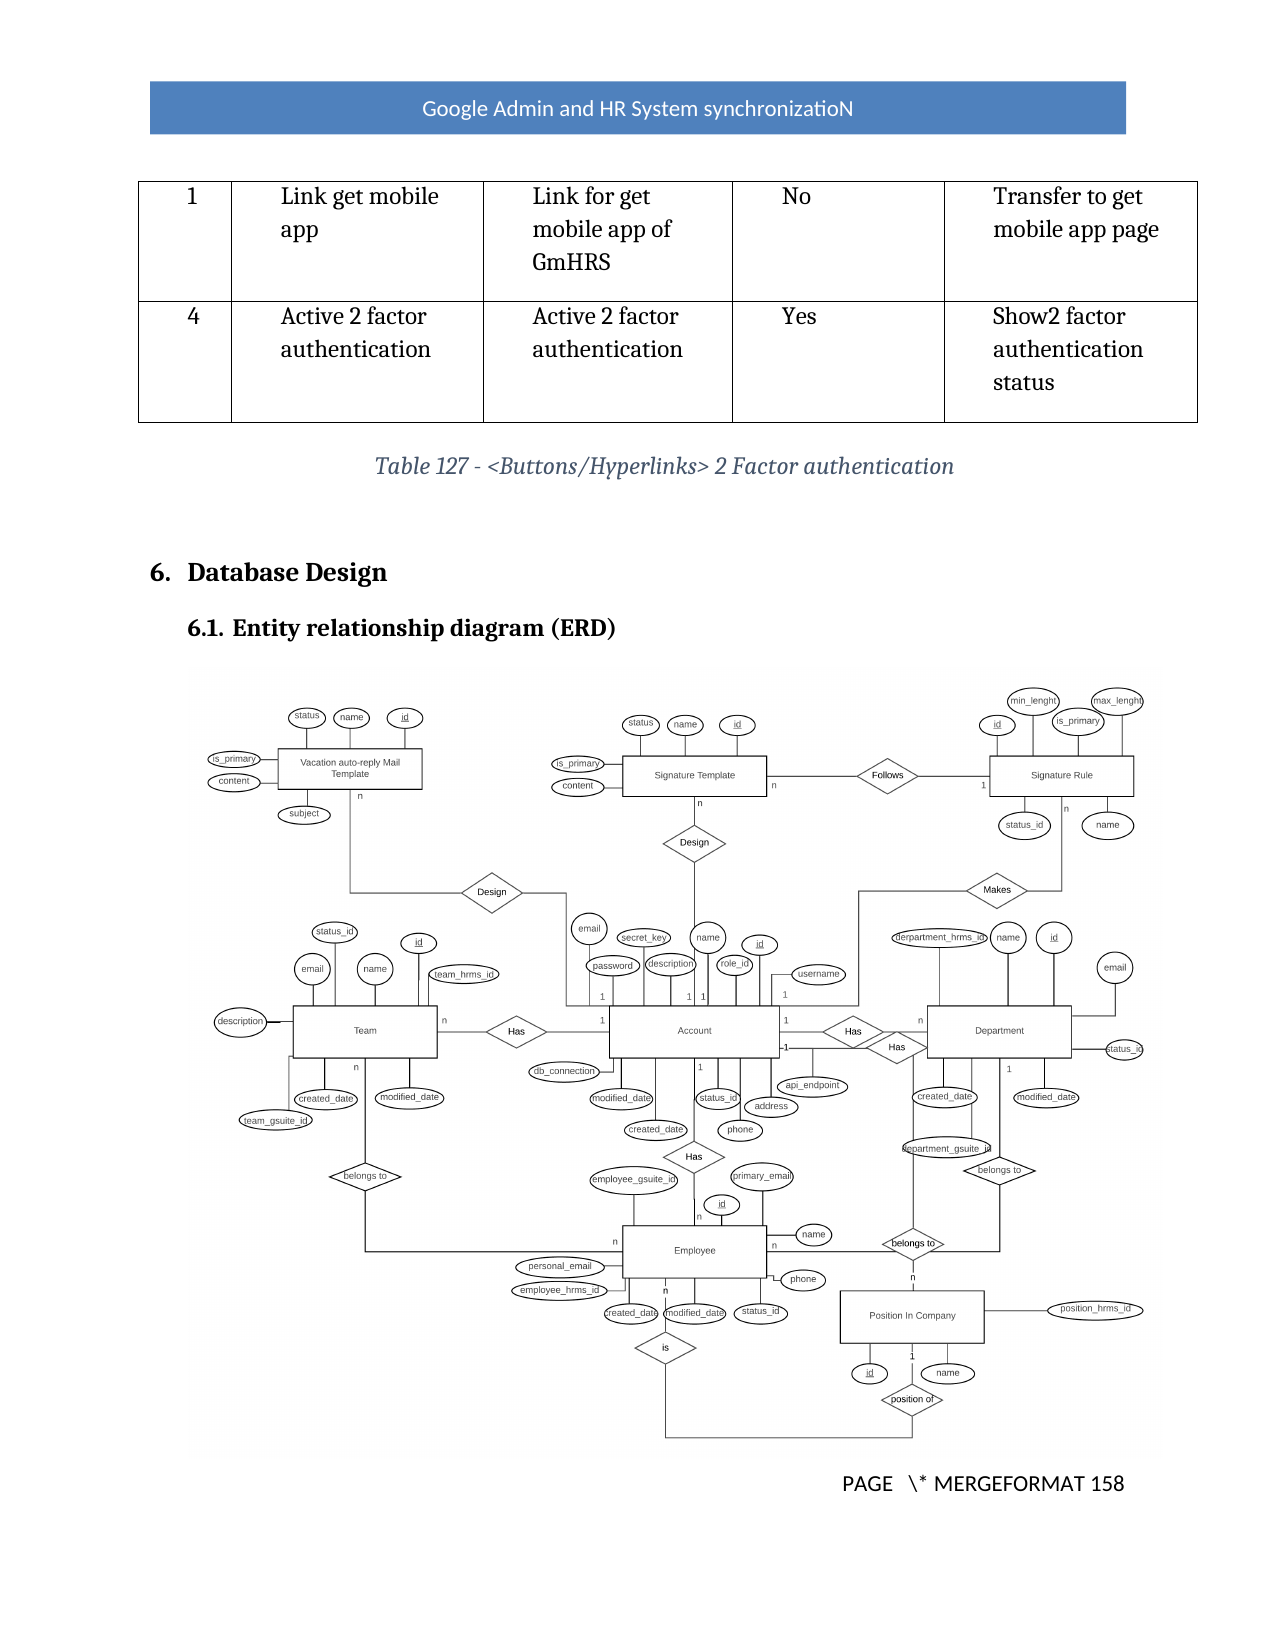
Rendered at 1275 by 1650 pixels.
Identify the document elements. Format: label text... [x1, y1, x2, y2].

picture [187, 667, 1163, 1459]
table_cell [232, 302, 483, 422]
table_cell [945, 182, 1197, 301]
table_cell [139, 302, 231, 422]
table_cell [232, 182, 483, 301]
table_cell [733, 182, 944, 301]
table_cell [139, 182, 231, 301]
subtitle Database Design [150, 557, 1125, 588]
subtitle Entity relationship diagram (ERD) [187, 613, 1125, 642]
text Table 127 - <Buttons/Hyperlinks> 2 Factor authentication [337, 452, 1125, 481]
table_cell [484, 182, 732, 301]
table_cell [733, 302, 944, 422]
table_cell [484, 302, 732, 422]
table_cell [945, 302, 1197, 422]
